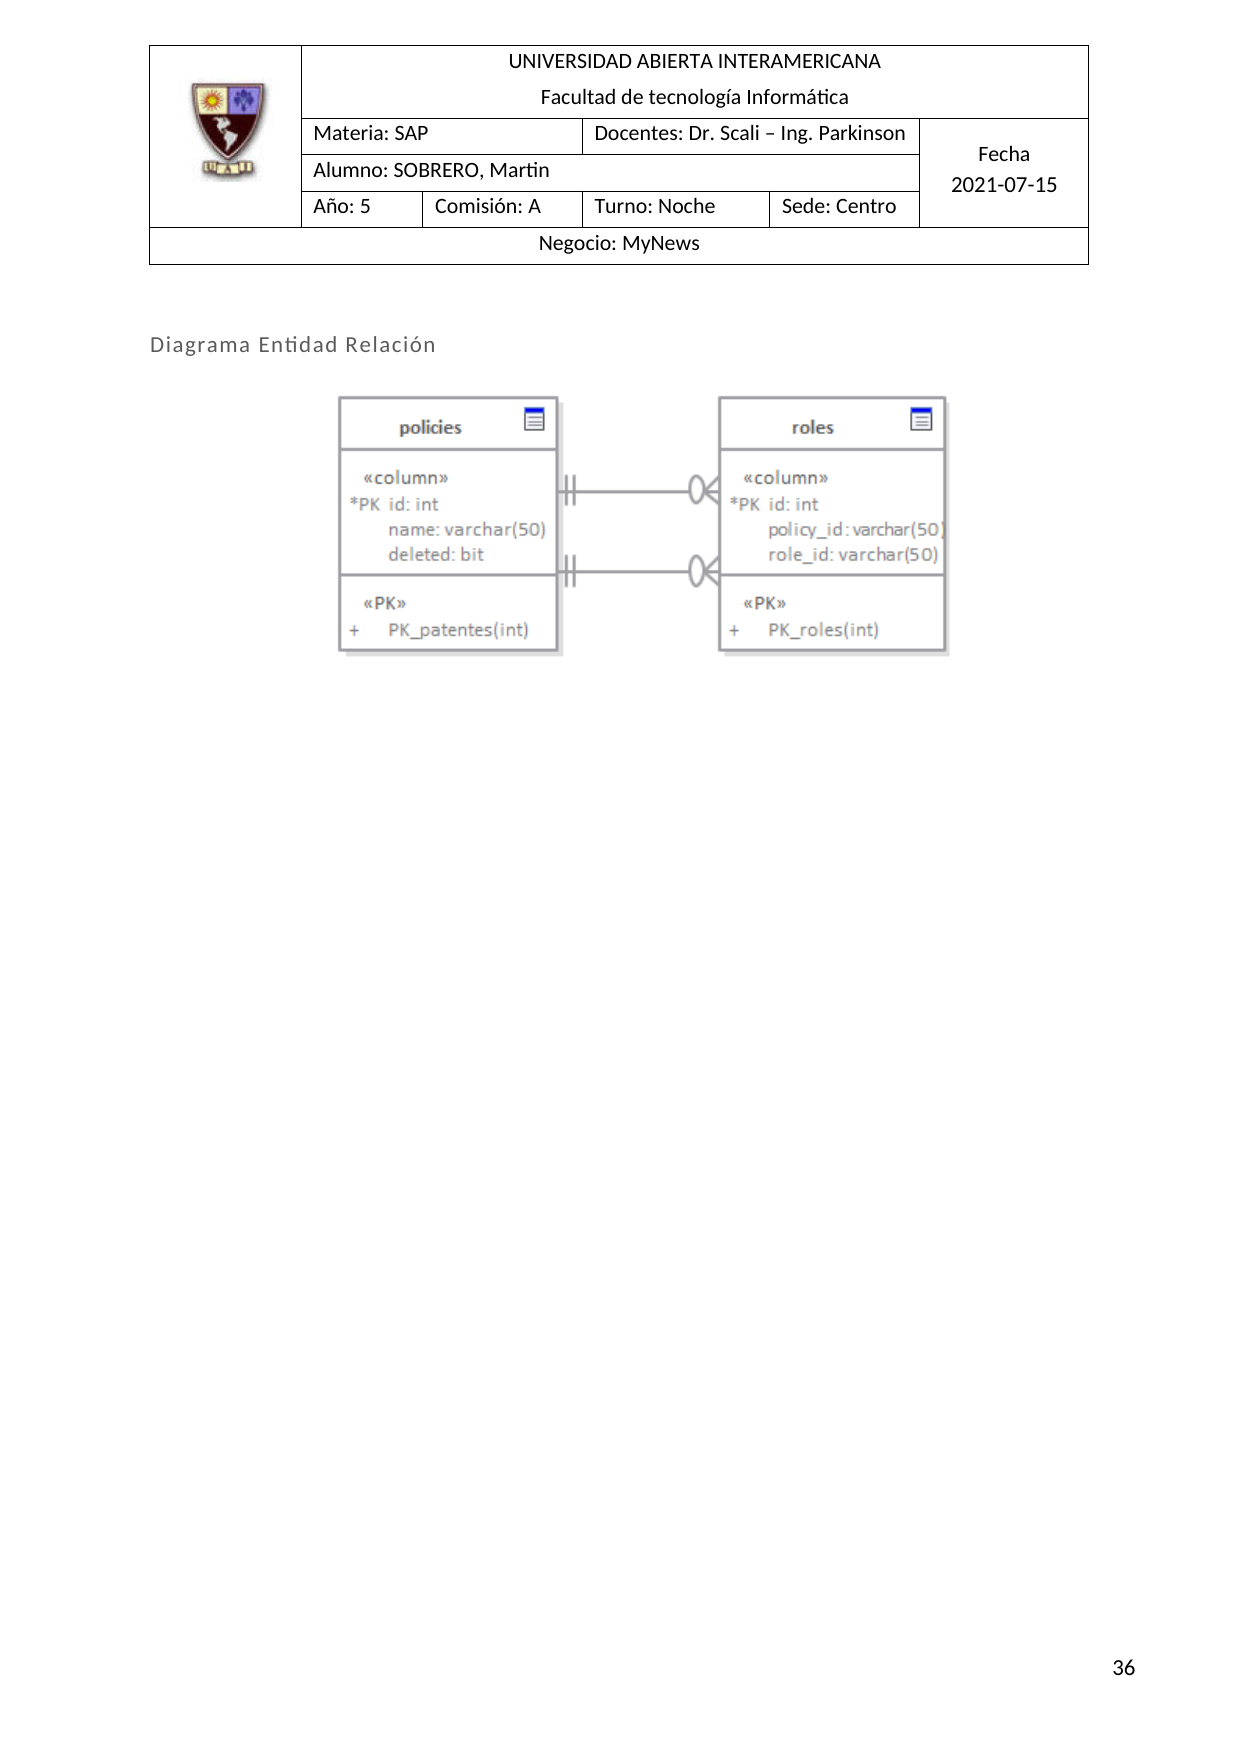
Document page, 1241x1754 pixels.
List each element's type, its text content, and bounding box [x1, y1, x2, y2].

picture [329, 387, 956, 663]
picture [177, 74, 278, 187]
subtitle Diagrama Entidad Relación [150, 330, 1135, 358]
